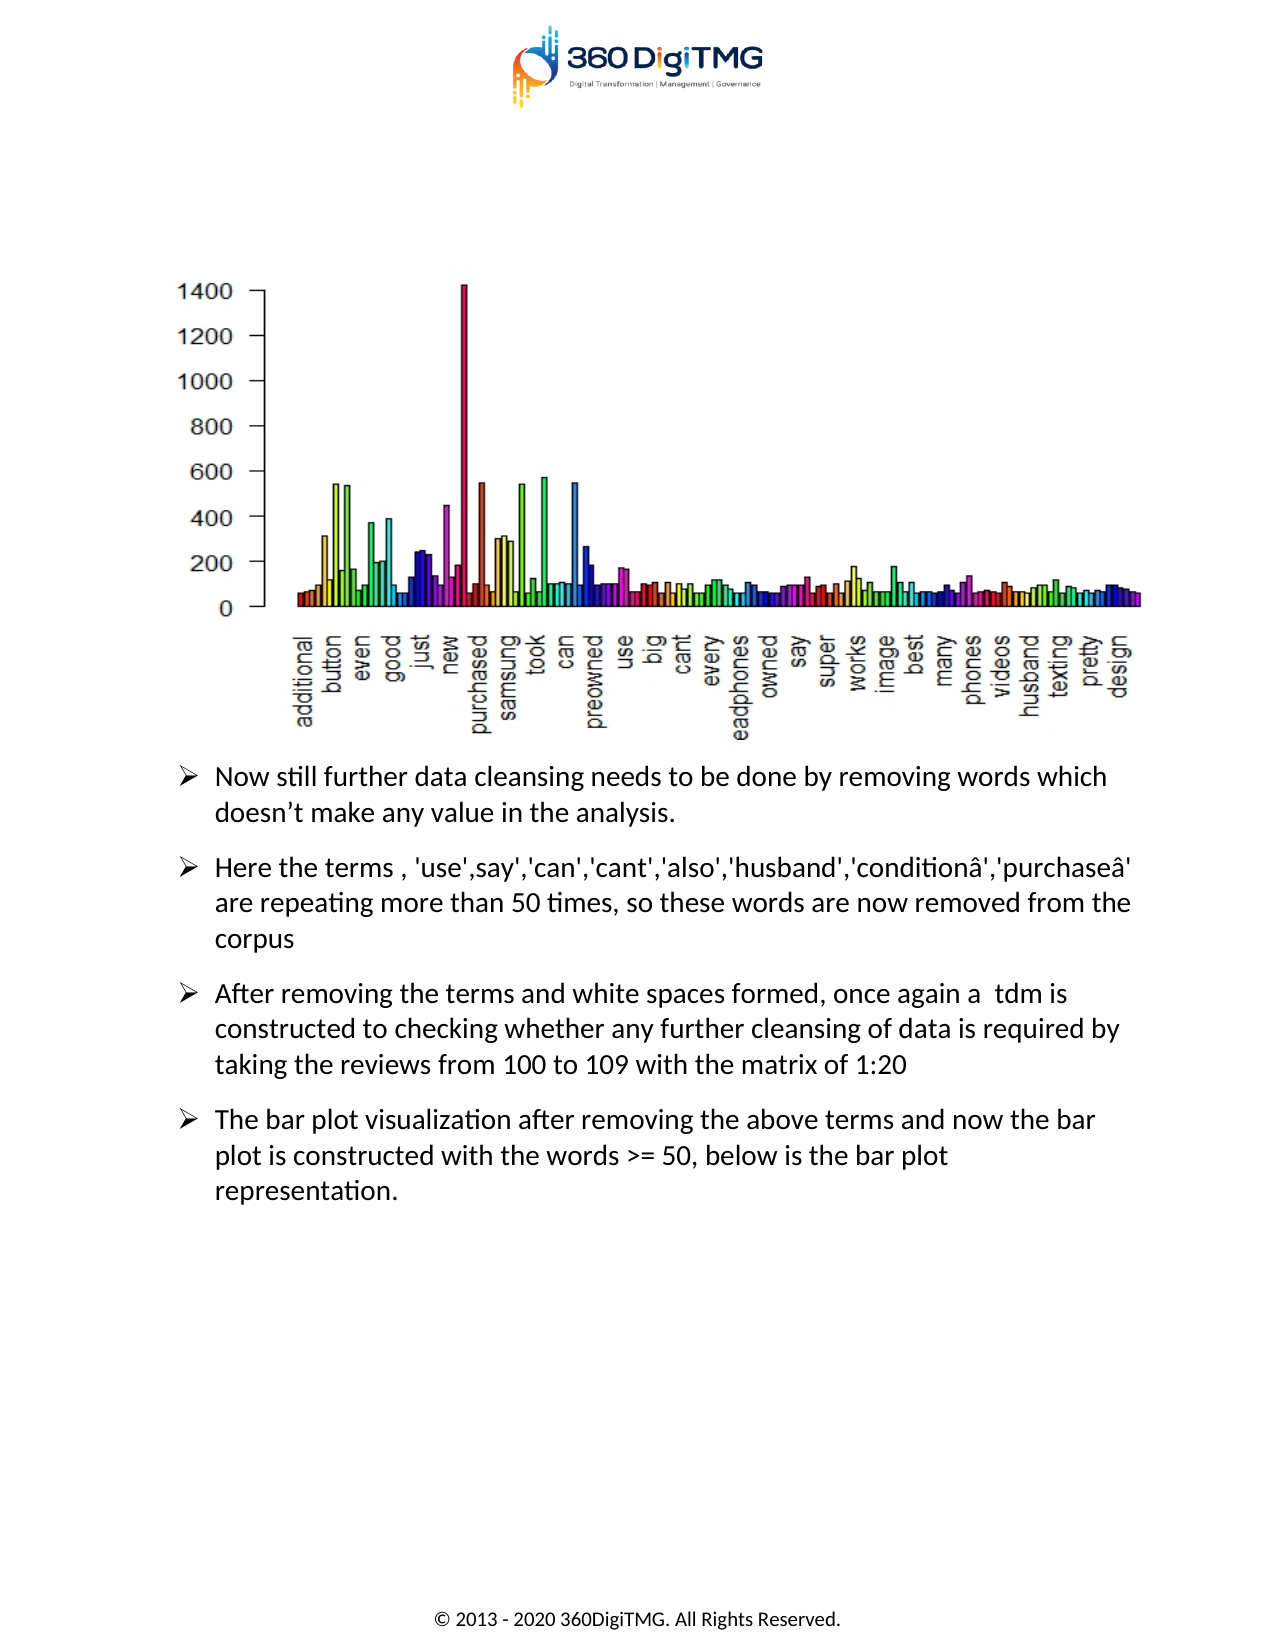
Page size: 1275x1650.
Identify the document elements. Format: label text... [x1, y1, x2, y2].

list Now still further data cleansing needs to be done by removing words which doesn’t make any value in the analysis. [177, 758, 1133, 830]
list Here the terms , 'use',say','can','cant','also','husband','conditionâ','purchaseâ' are repeating more than 50 times, so these words are now removed from the corpus [177, 849, 1133, 956]
list After removing the terms and white spaces formed, once again a tdm is constructed to checking whether any further cleansing of data is required by taking the reviews from 100 to 109 with the matrix of 1:20 [177, 975, 1133, 1082]
picture [512, 25, 763, 108]
picture [139, 182, 1239, 740]
list The bar plot visualization after removing the above terms and now the bar plot is constructed with the words >= 50, below is the bar plot representation. [177, 1101, 1133, 1208]
